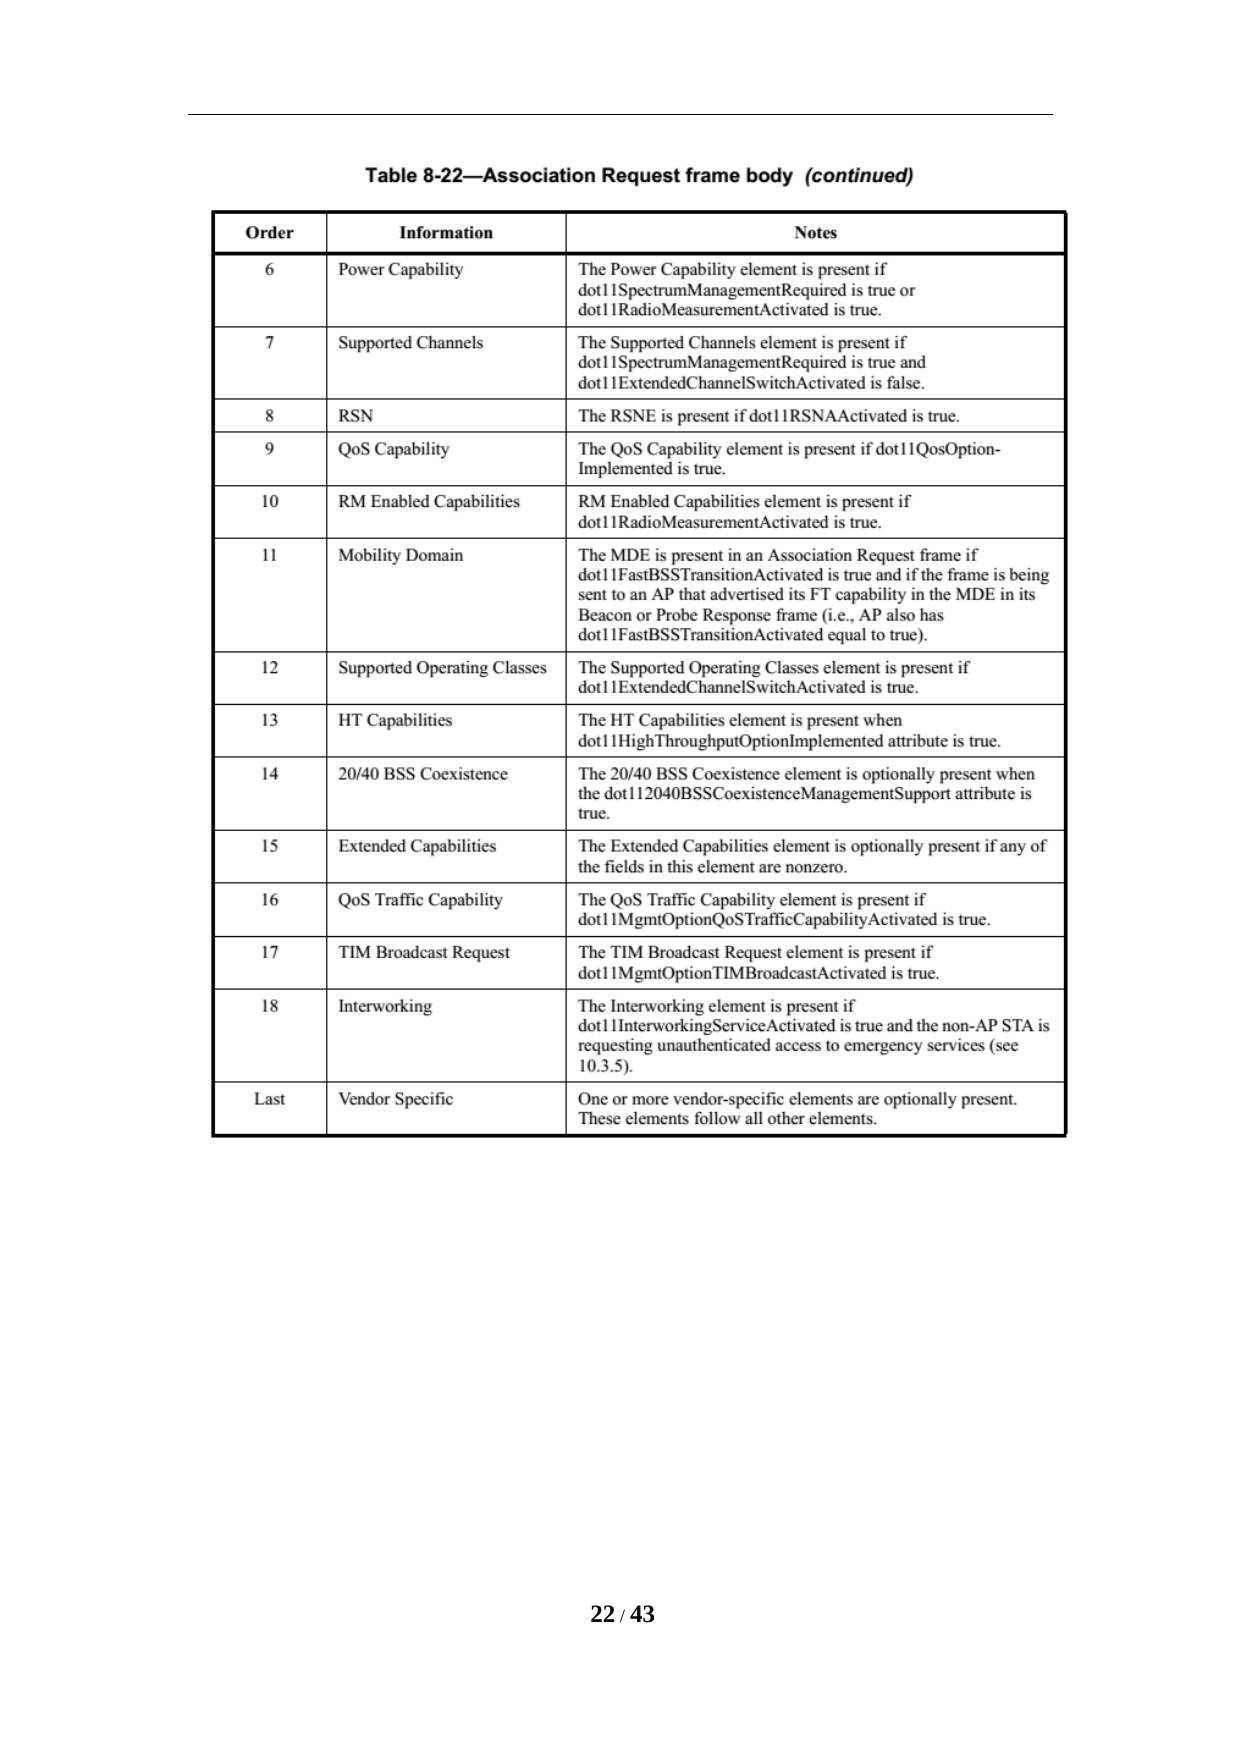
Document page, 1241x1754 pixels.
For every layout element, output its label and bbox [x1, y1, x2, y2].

picture [209, 159, 1075, 1145]
